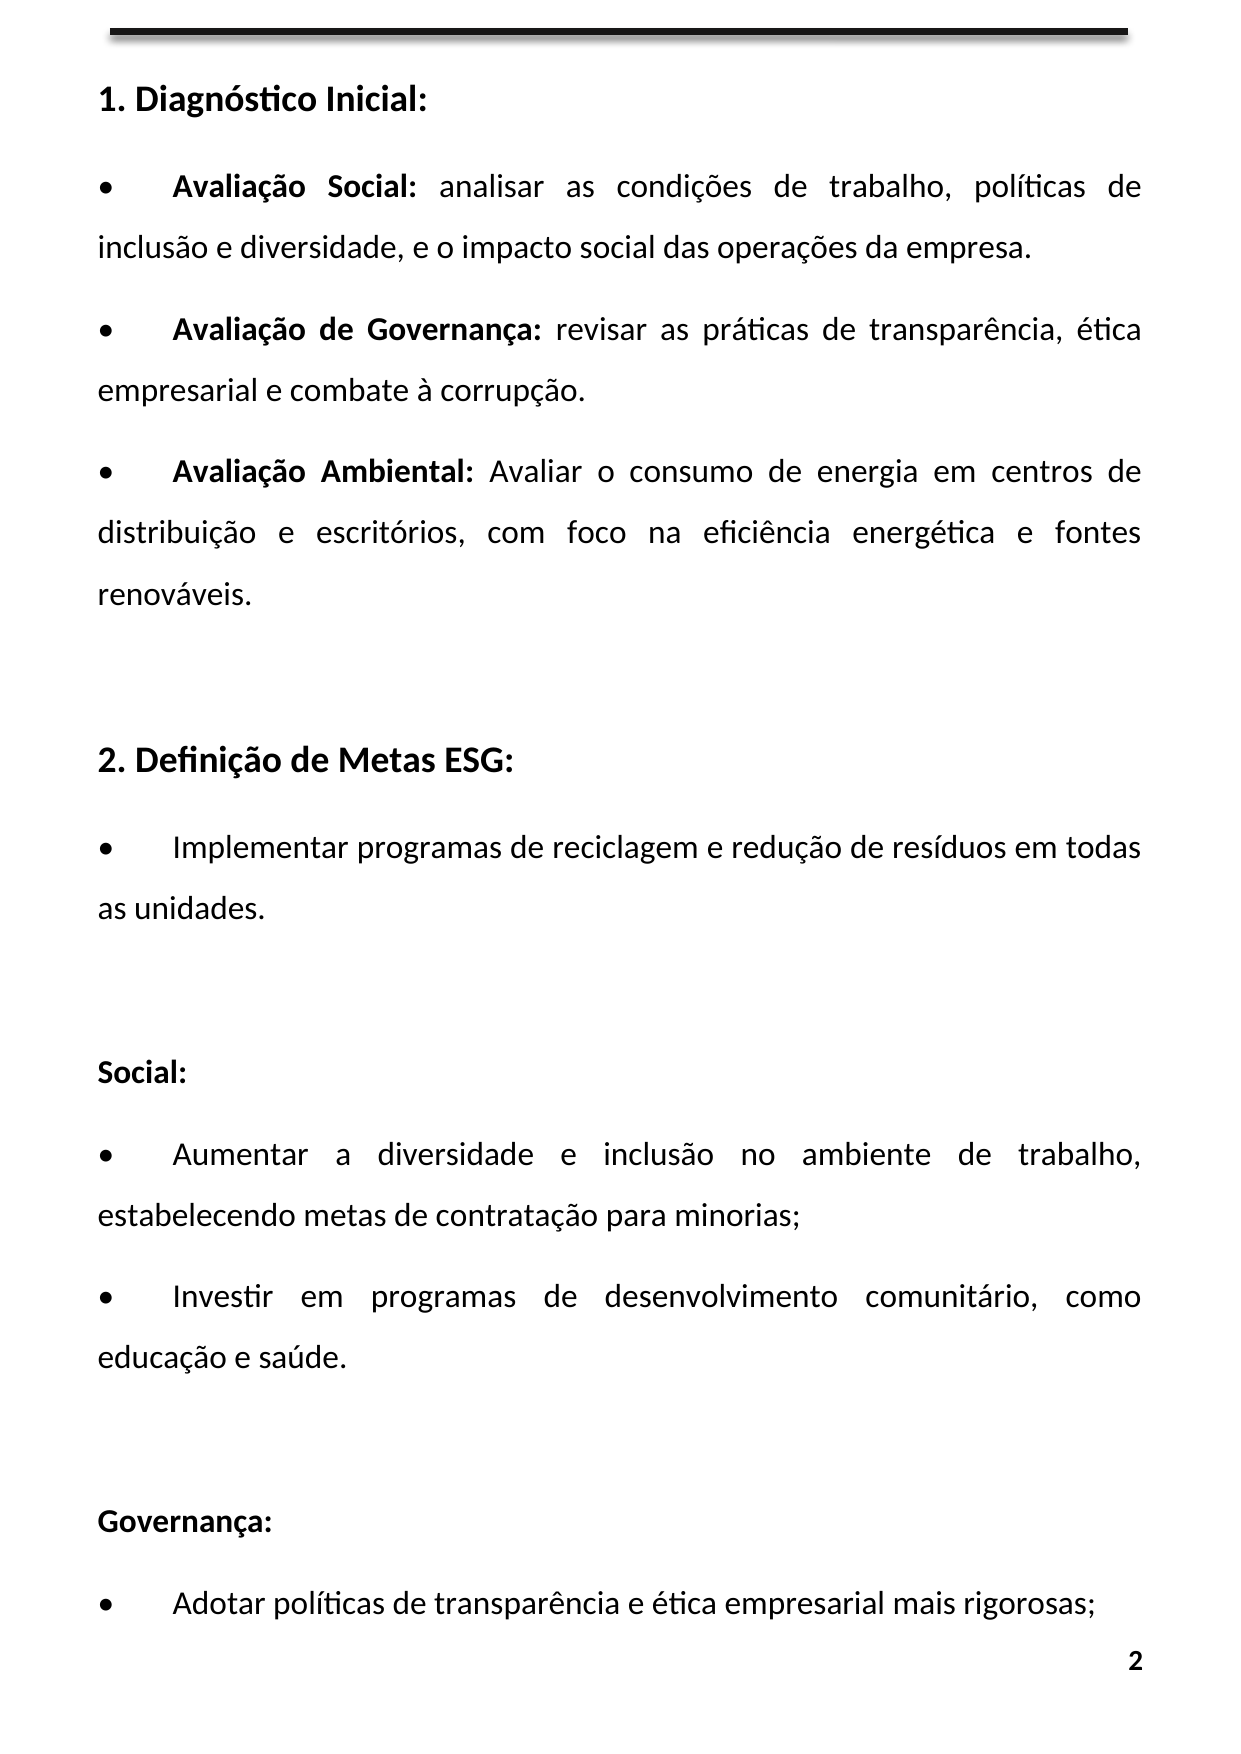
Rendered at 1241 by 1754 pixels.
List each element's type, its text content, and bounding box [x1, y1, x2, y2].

text • Avaliação Ambiental: Avaliar o consumo de energia em centros de distribuição e escritórios, com foco na eficiência energética e fontes renováveis. [97, 450, 1143, 613]
text 2. Definição de Metas ESG: [97, 736, 1143, 782]
text • Investir em programas de desenvolvimento comunitário, como educação e saúde. [97, 1275, 1143, 1377]
text Governança: [97, 1500, 1143, 1541]
text • Aumentar a diversidade e inclusão no ambiente de trabalho, estabelecendo metas de contratação para minorias; [97, 1132, 1143, 1234]
text • Avaliação de Governança: revisar as práticas de transparência, ética empresarial e combate à corrupção. [97, 307, 1143, 409]
text 1. Diagnóstico Inicial: [97, 75, 1143, 121]
text • Avaliação Social: analisar as condições de trabalho, políticas de inclusão e diversidade, e o impacto social das operações da empresa. [97, 164, 1143, 266]
text • Implementar programas de reciclagem e redução de resíduos em todas as unidades. [97, 826, 1143, 928]
text • Adotar políticas de transparência e ética empresarial mais rigorosas; [97, 1582, 1143, 1623]
text Social: [97, 1051, 1143, 1091]
